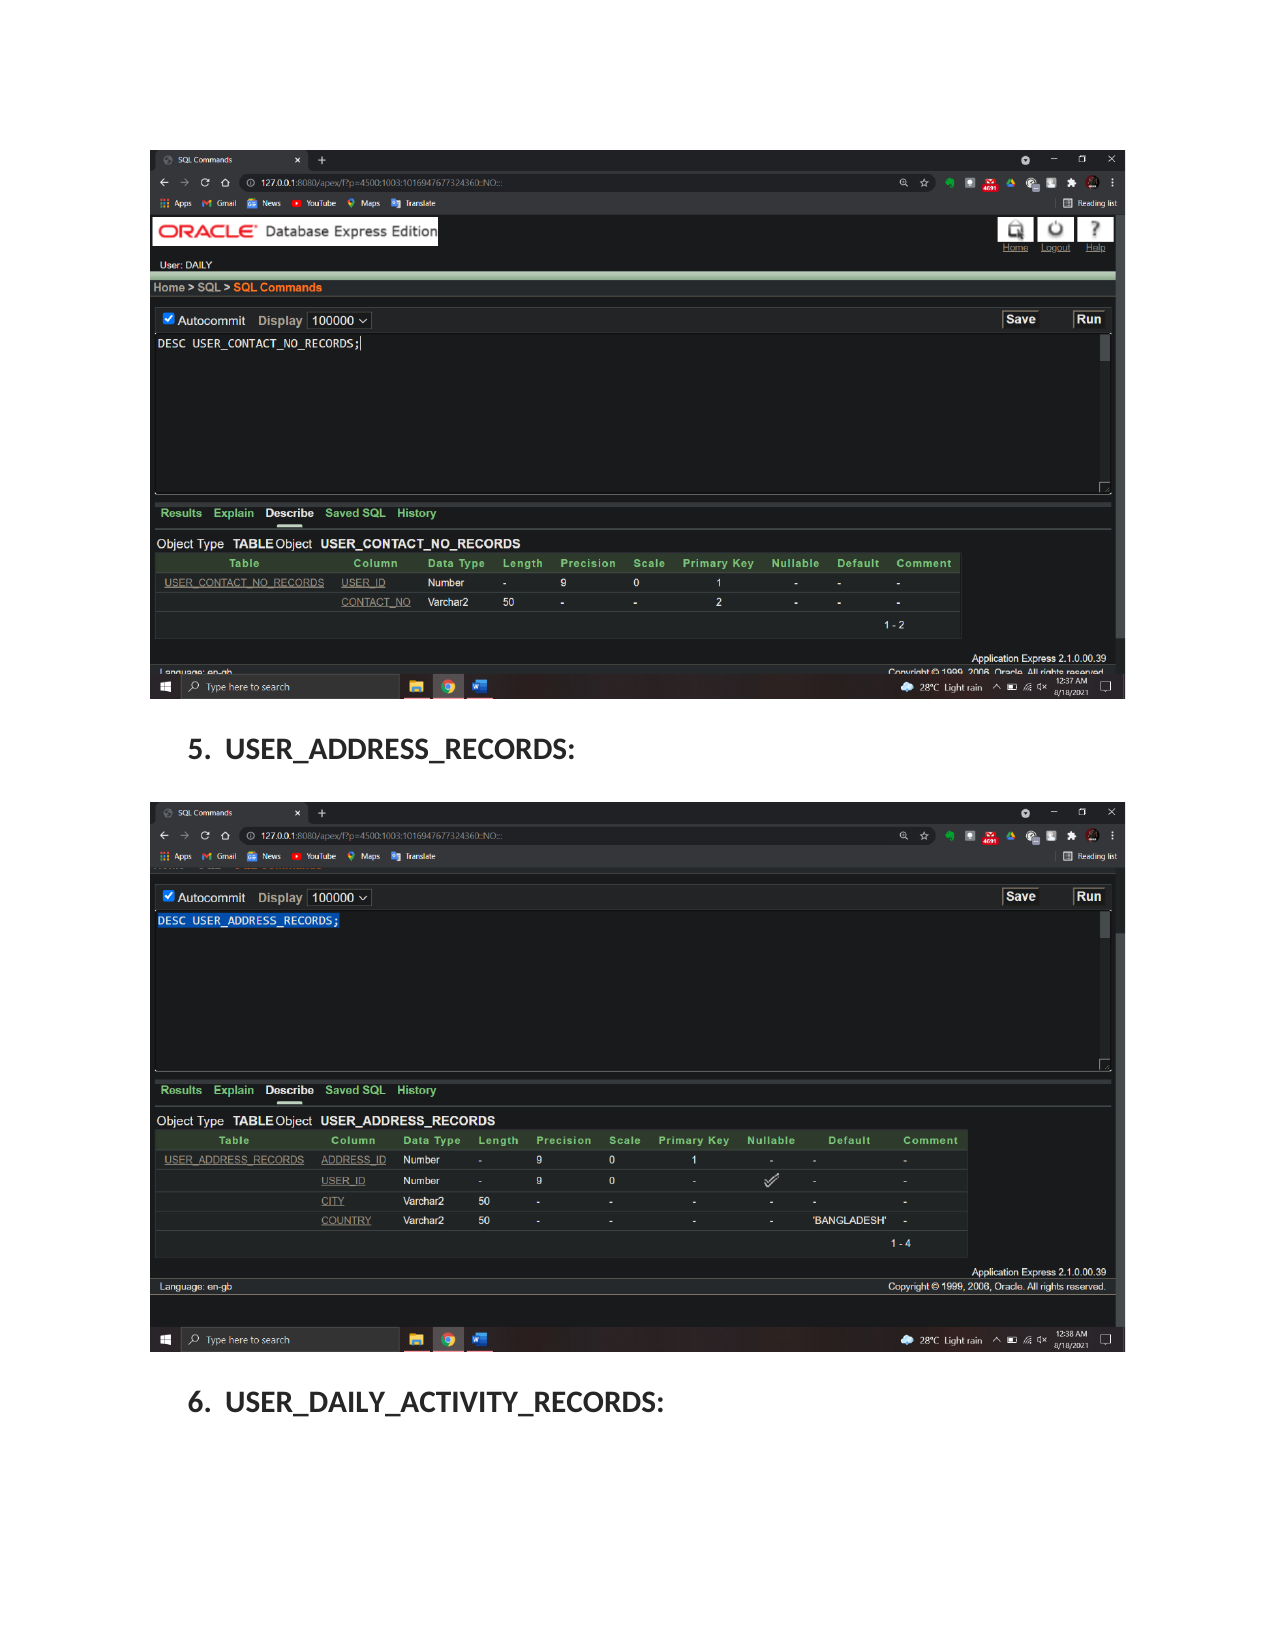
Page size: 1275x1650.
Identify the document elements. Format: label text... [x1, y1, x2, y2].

list USER_ADDRESS_RECORDS: [187, 729, 1125, 767]
picture [150, 150, 1125, 699]
picture [150, 802, 1125, 1352]
list USER_DAILY_ACTIVITY_RECORDS: [187, 1382, 1125, 1420]
